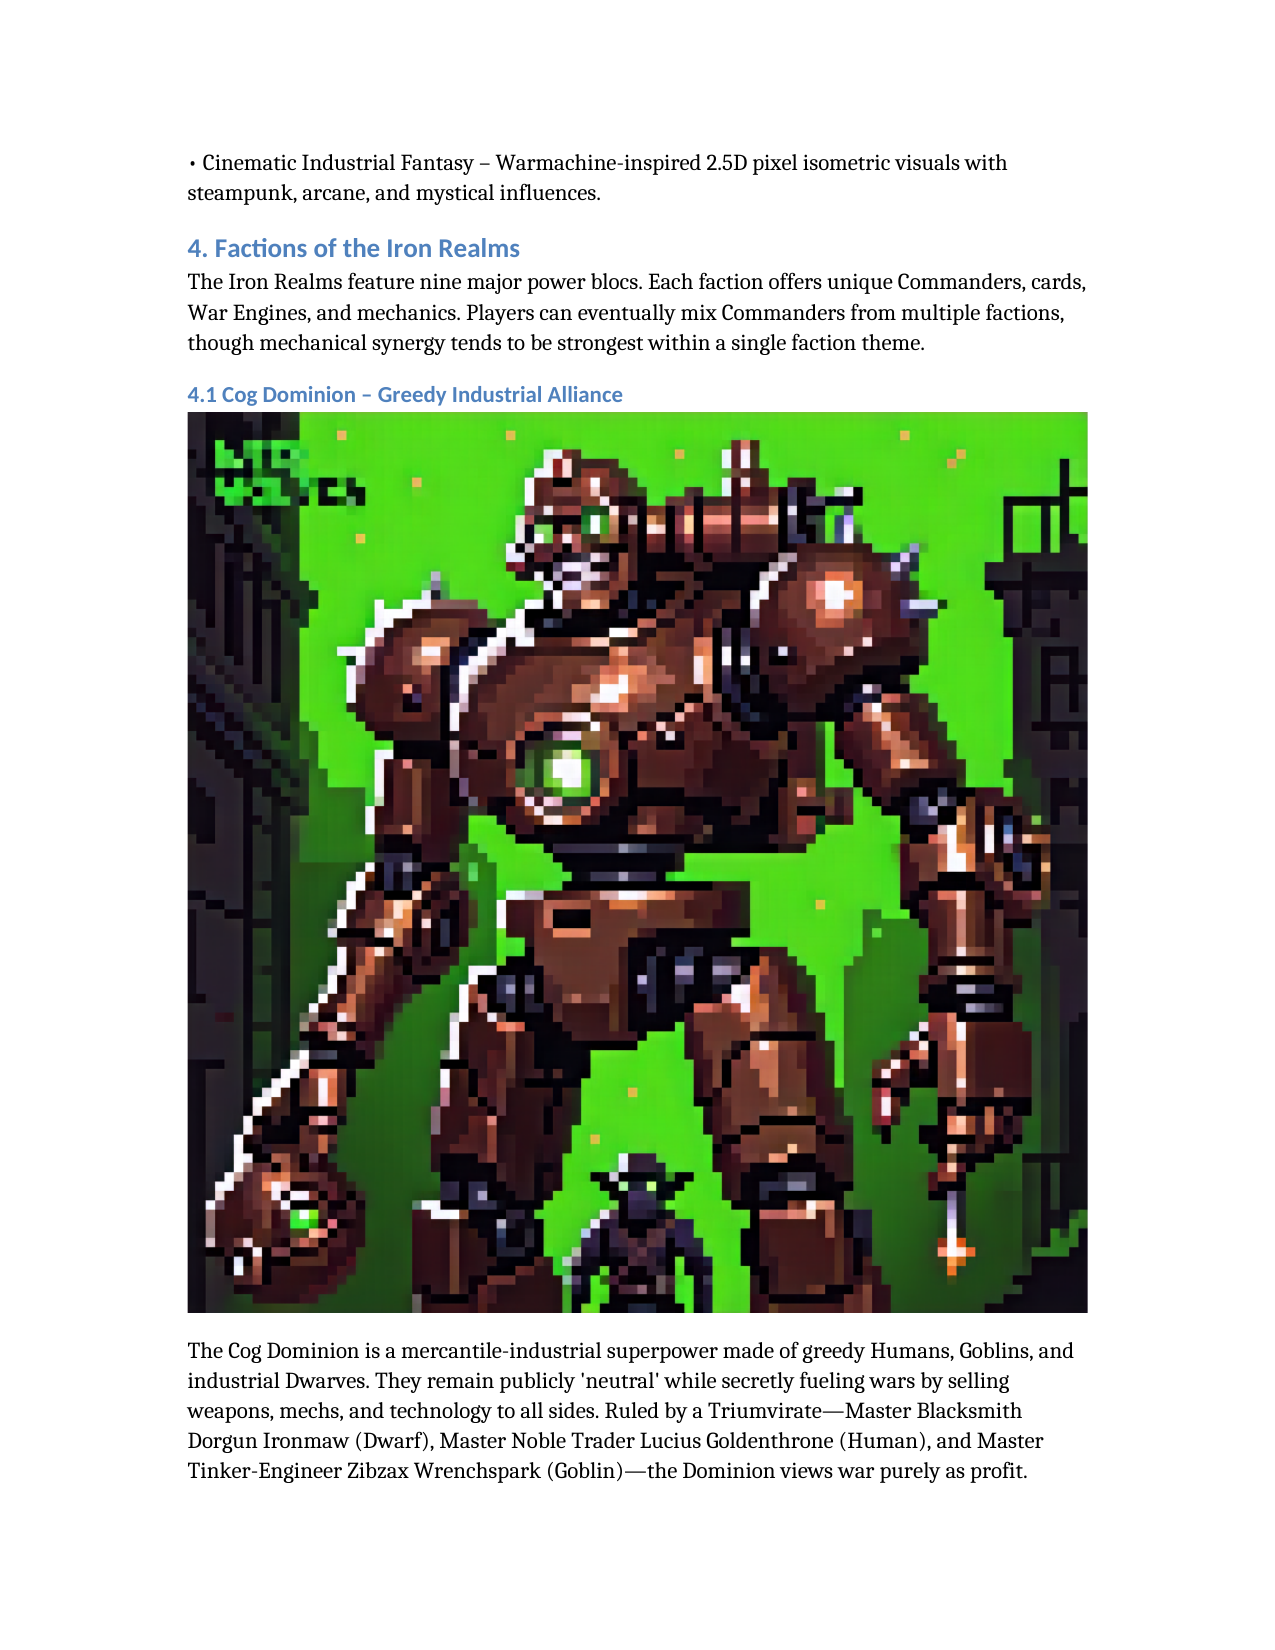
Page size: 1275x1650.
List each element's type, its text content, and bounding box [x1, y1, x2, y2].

subtitle 4.1 Cog Dominion – Greedy Industrial Alliance [187, 381, 1087, 409]
picture [187, 412, 1088, 1313]
text The Cog Dominion is a mercantile-industrial superpower made of greedy Humans, Goblins, and industrial Dwarves. They remain publicly 'neutral' while secretly fueling wars by selling weapons, mechs, and technology to all sides. Ruled by a Triumvirate—Master Blacksmith Dorgun Ironmaw (Dwarf), Master Noble Trader Lucius Goldenthrone (Human), and Master Tinker-Engineer Zibzax Wrenchspark (Goblin)—the Dominion views war purely as profit. [187, 1337, 1087, 1485]
text • Cinematic Industrial Fantasy – Warmachine-inspired 2.5D pixel isometric visuals with steampunk, arcane, and mystical influences. [187, 150, 1087, 207]
text The Iron Realms feature nine major power blocs. Each faction offers unique Commanders, cards, War Engines, and mechanics. Players can eventually mix Commanders from multiple factions, though mechanical synergy tends to be strongest within a single faction theme. [187, 269, 1087, 356]
subtitle 4. Factions of the Iron Realms [187, 231, 1087, 264]
